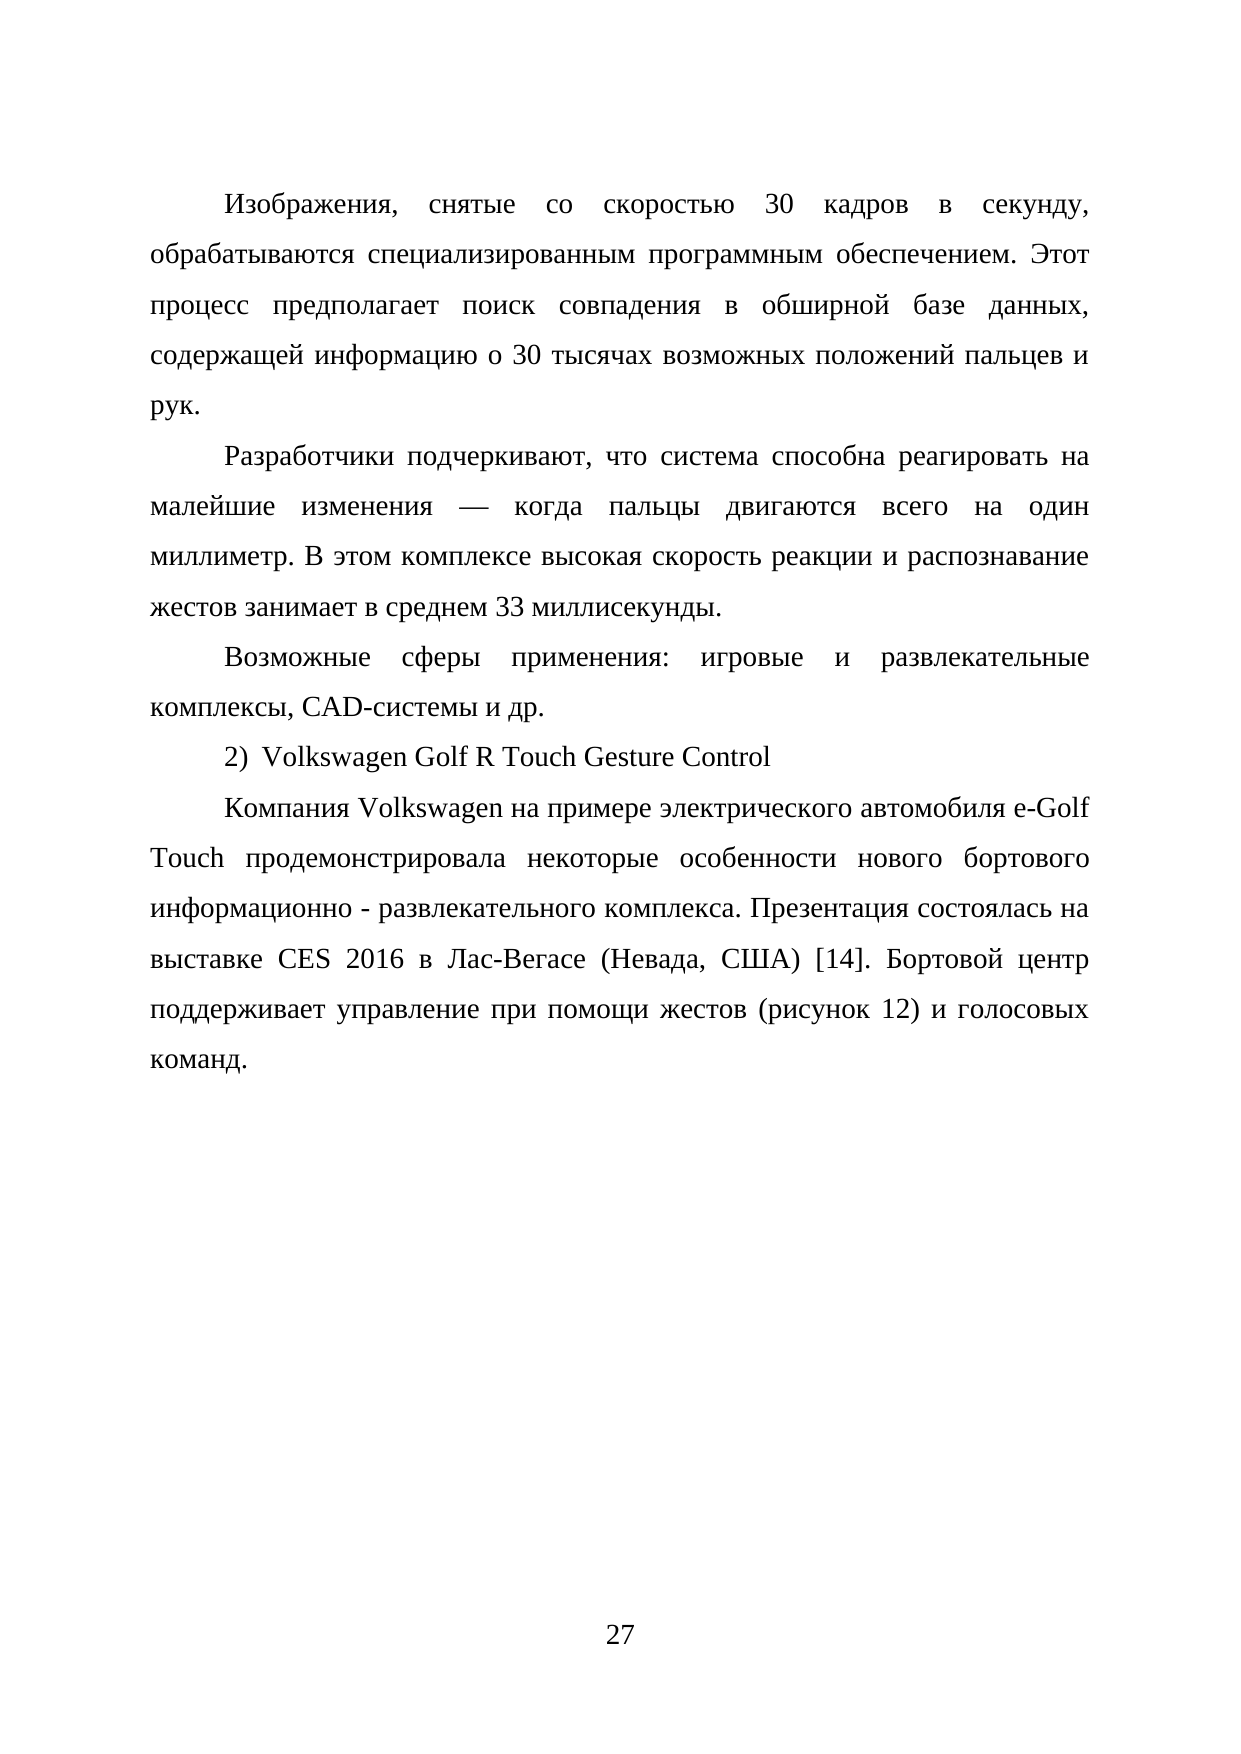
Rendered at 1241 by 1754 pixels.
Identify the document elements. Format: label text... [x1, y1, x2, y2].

text Разработчики подчеркивают, что система способна реагировать на малейшие изменения — когда пальцы двигаются всего на один миллиметр. В этом комплексе высокая скорость реакции и распознавание жестов занимает в среднем 33 миллисекунды. [150, 438, 1090, 622]
text Изображения, снятые со скоростью 30 кадров в секунду, обрабатываются специализированным программным обеспечением. Этот процесс предполагает поиск совпадения в обширной базе данных, содержащей информацию о 30 тысячах возможных положений пальцев и рук. [150, 186, 1090, 421]
list Volkswagen Golf R Touch Gesture Control [224, 739, 1090, 773]
text Возможные сферы применения: игровые и развлекательные комплексы, CAD-системы и др. [150, 639, 1090, 723]
text Компания Volkswagen на примере электрического автомобиля e-Golf Touch продемонстрировала некоторые особенности нового бортового информационно - развлекательного комплекса. Презентация состоялась на выставке CES 2016 в Лас-Вегасе (Невада, США) [14]. Бортовой центр поддерживает управление при помощи жестов (рисунок 12) и голосовых команд. [150, 790, 1090, 1075]
